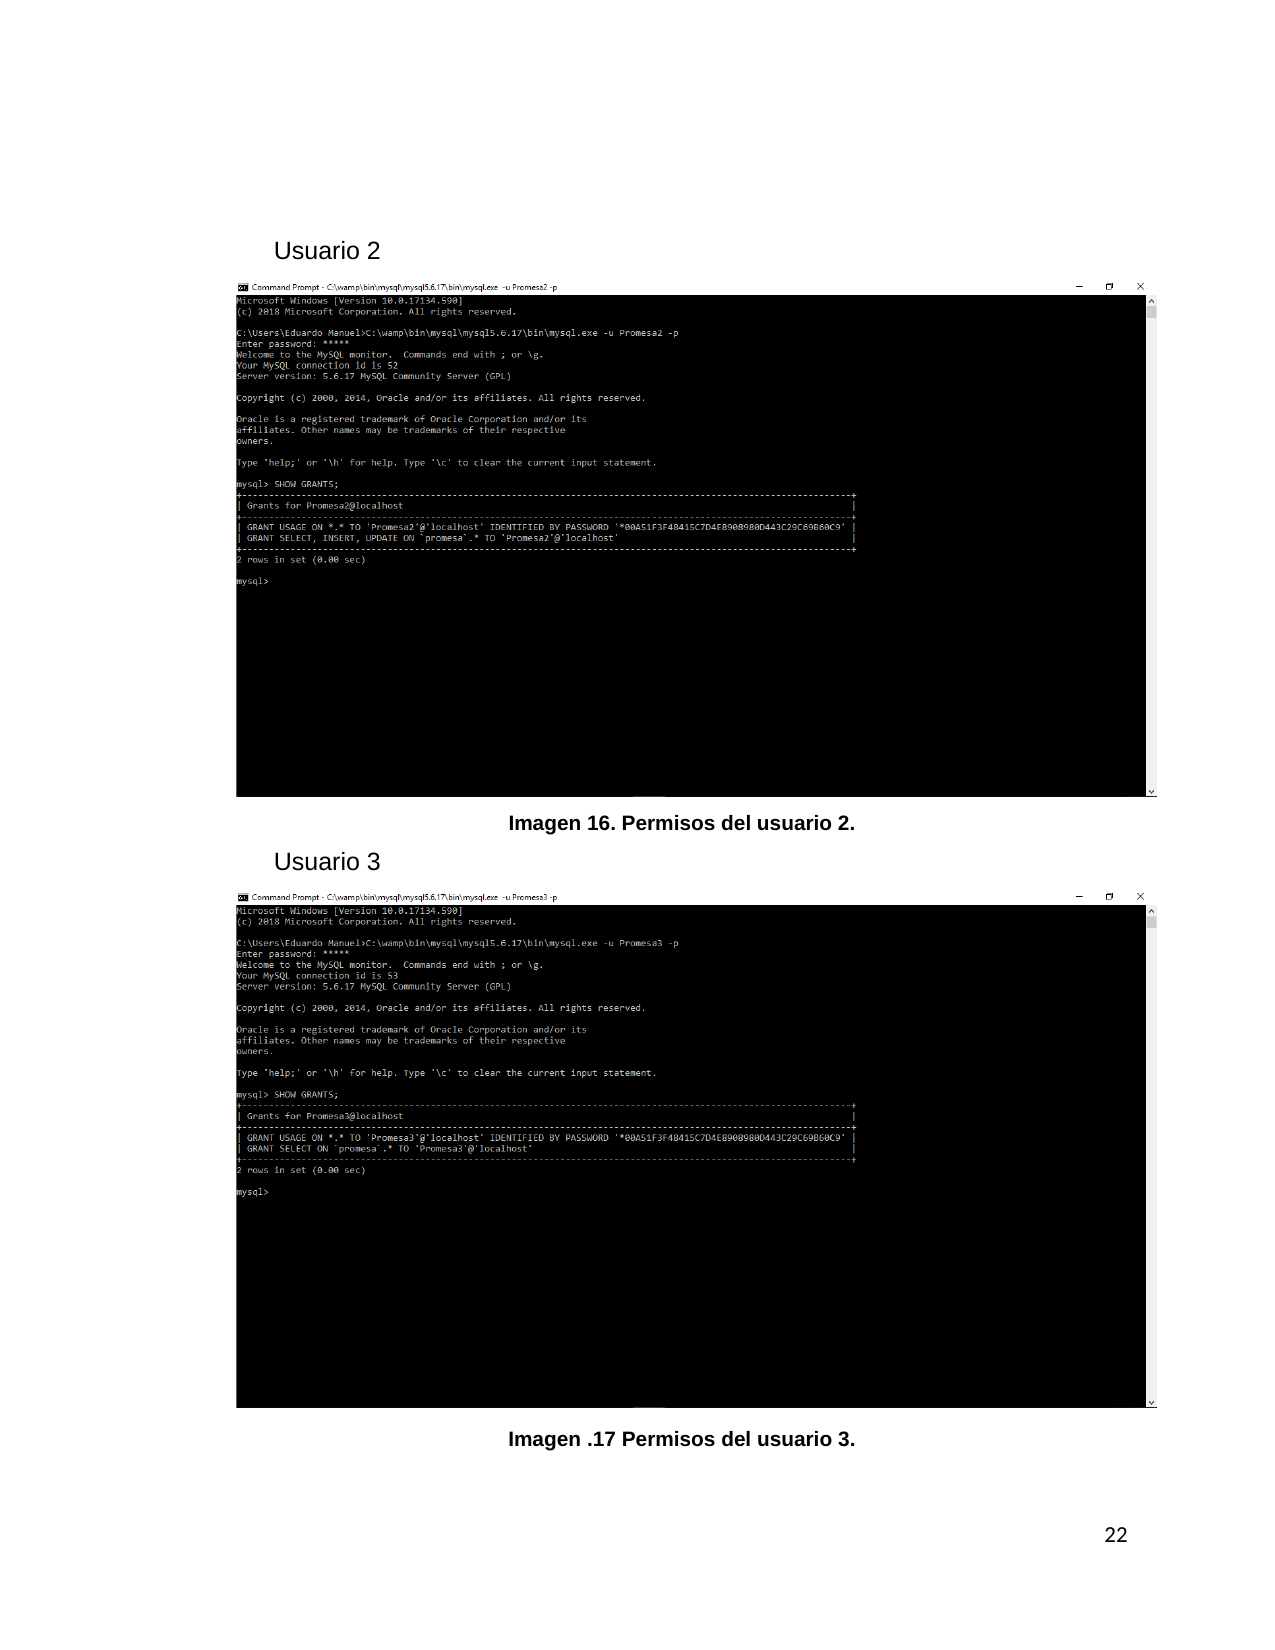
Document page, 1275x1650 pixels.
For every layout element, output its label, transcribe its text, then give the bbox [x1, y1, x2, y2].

text Usuario 2 [274, 236, 1127, 265]
picture [236, 890, 1157, 1408]
picture [236, 279, 1157, 797]
text Imagen 16. Permisos del usuario 2. [236, 811, 1127, 835]
text Imagen .17 Permisos del usuario 3. [236, 1426, 1127, 1450]
text Usuario 3 [274, 847, 1127, 876]
